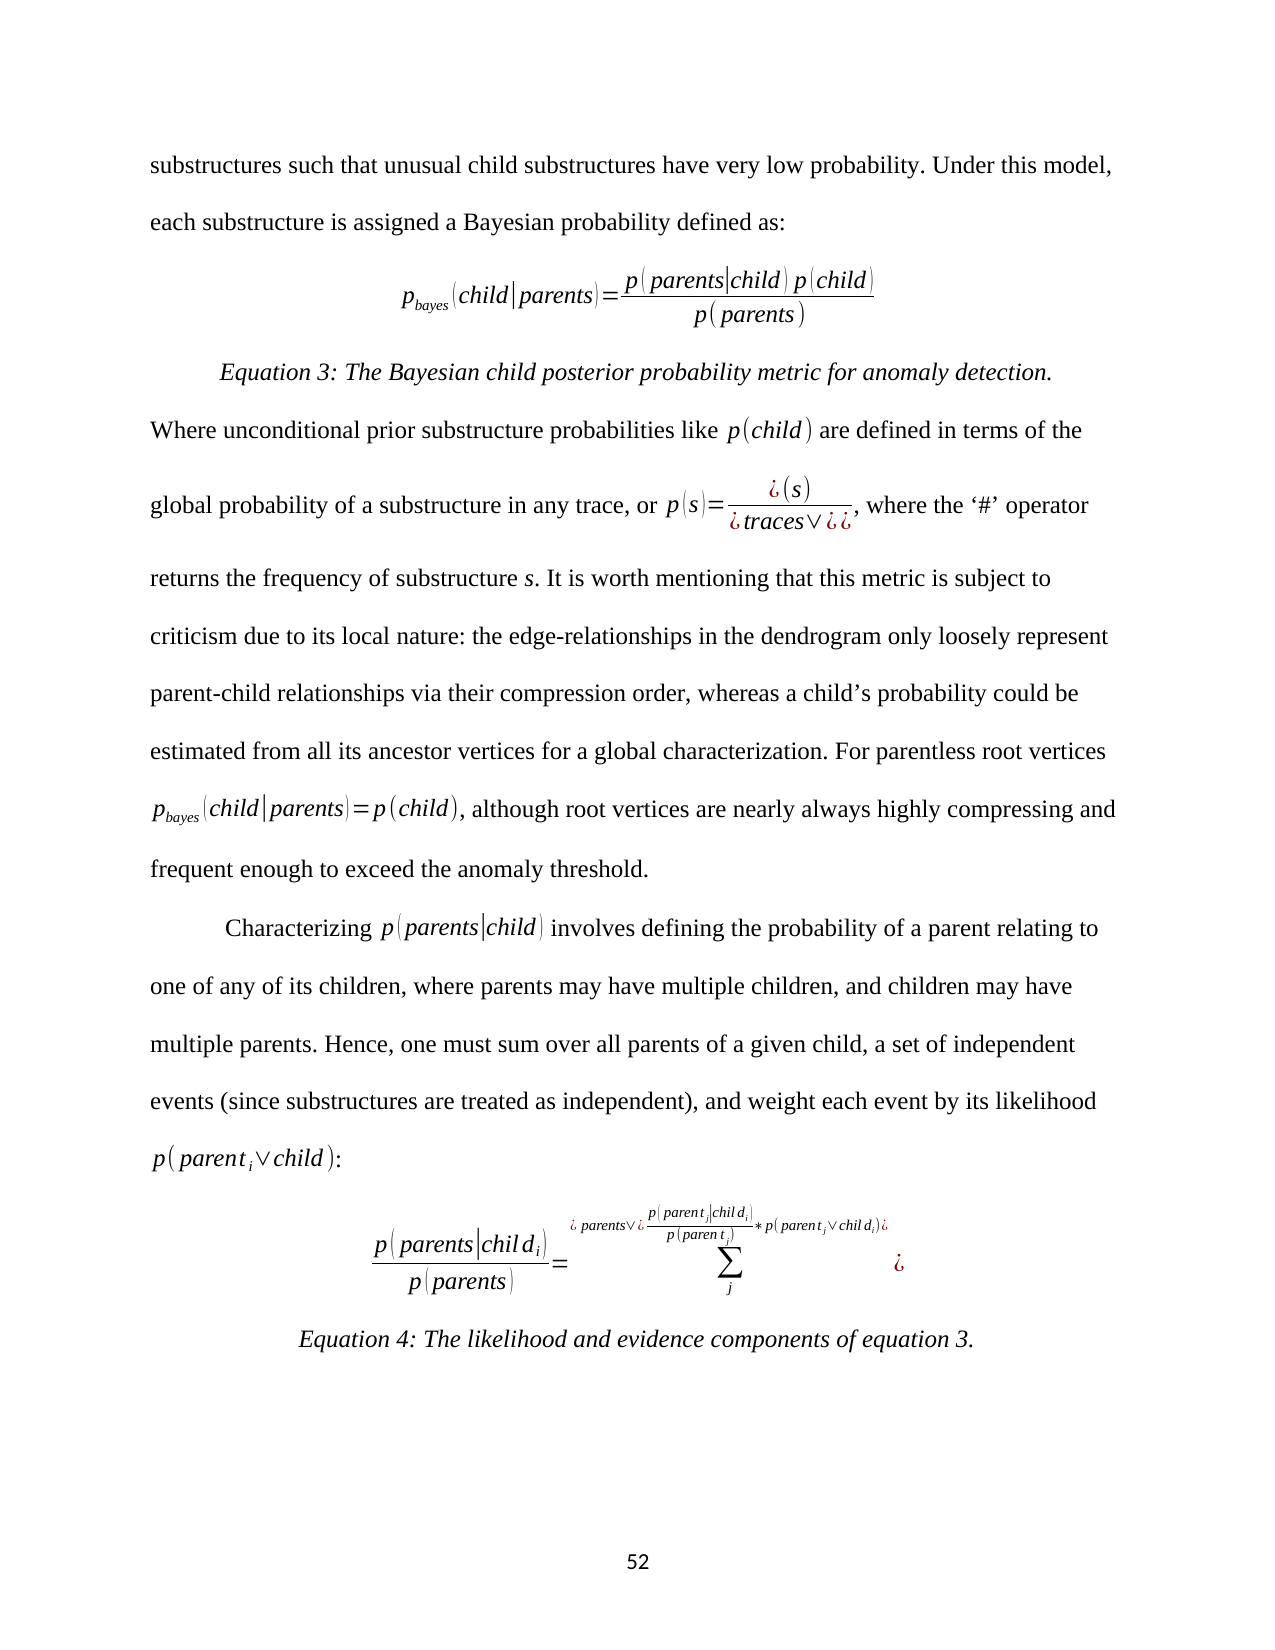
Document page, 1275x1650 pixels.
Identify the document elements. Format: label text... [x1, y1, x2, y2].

text Characterizing involves defining the probability of a parent relating to one of any of its children, where parents may have multiple children, and children may have multiple parents. Hence, one must sum over all parents of a given child, a set of independent events (since substructures are treated as independent), and weight each event by its likelihood : [150, 912, 1125, 1175]
text Where unconditional prior substructure probabilities like are defined in terms of the global probability of a substructure in any trace, or , where the ‘#’ operator returns the frequency of substructure s. It is worth mentioning that this metric is subject to criticism due to its local nature: the edge-relationships in the dendrogram only loosely represent parent-child relationships via their compression order, whereas a child’s probability could be estimated from all its ancestor vertices for a global characterization. For parentless root vertices , although root vertices are nearly always highly compressing and frequent enough to exceed the anomaly threshold. [150, 415, 1125, 883]
text Equation 4: The likelihood and evidence components of equation 3. [150, 1324, 1125, 1353]
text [150, 150, 1125, 236]
text Equation 3: The Bayesian child posterior probability metric for anomaly detection. [150, 357, 1125, 386]
